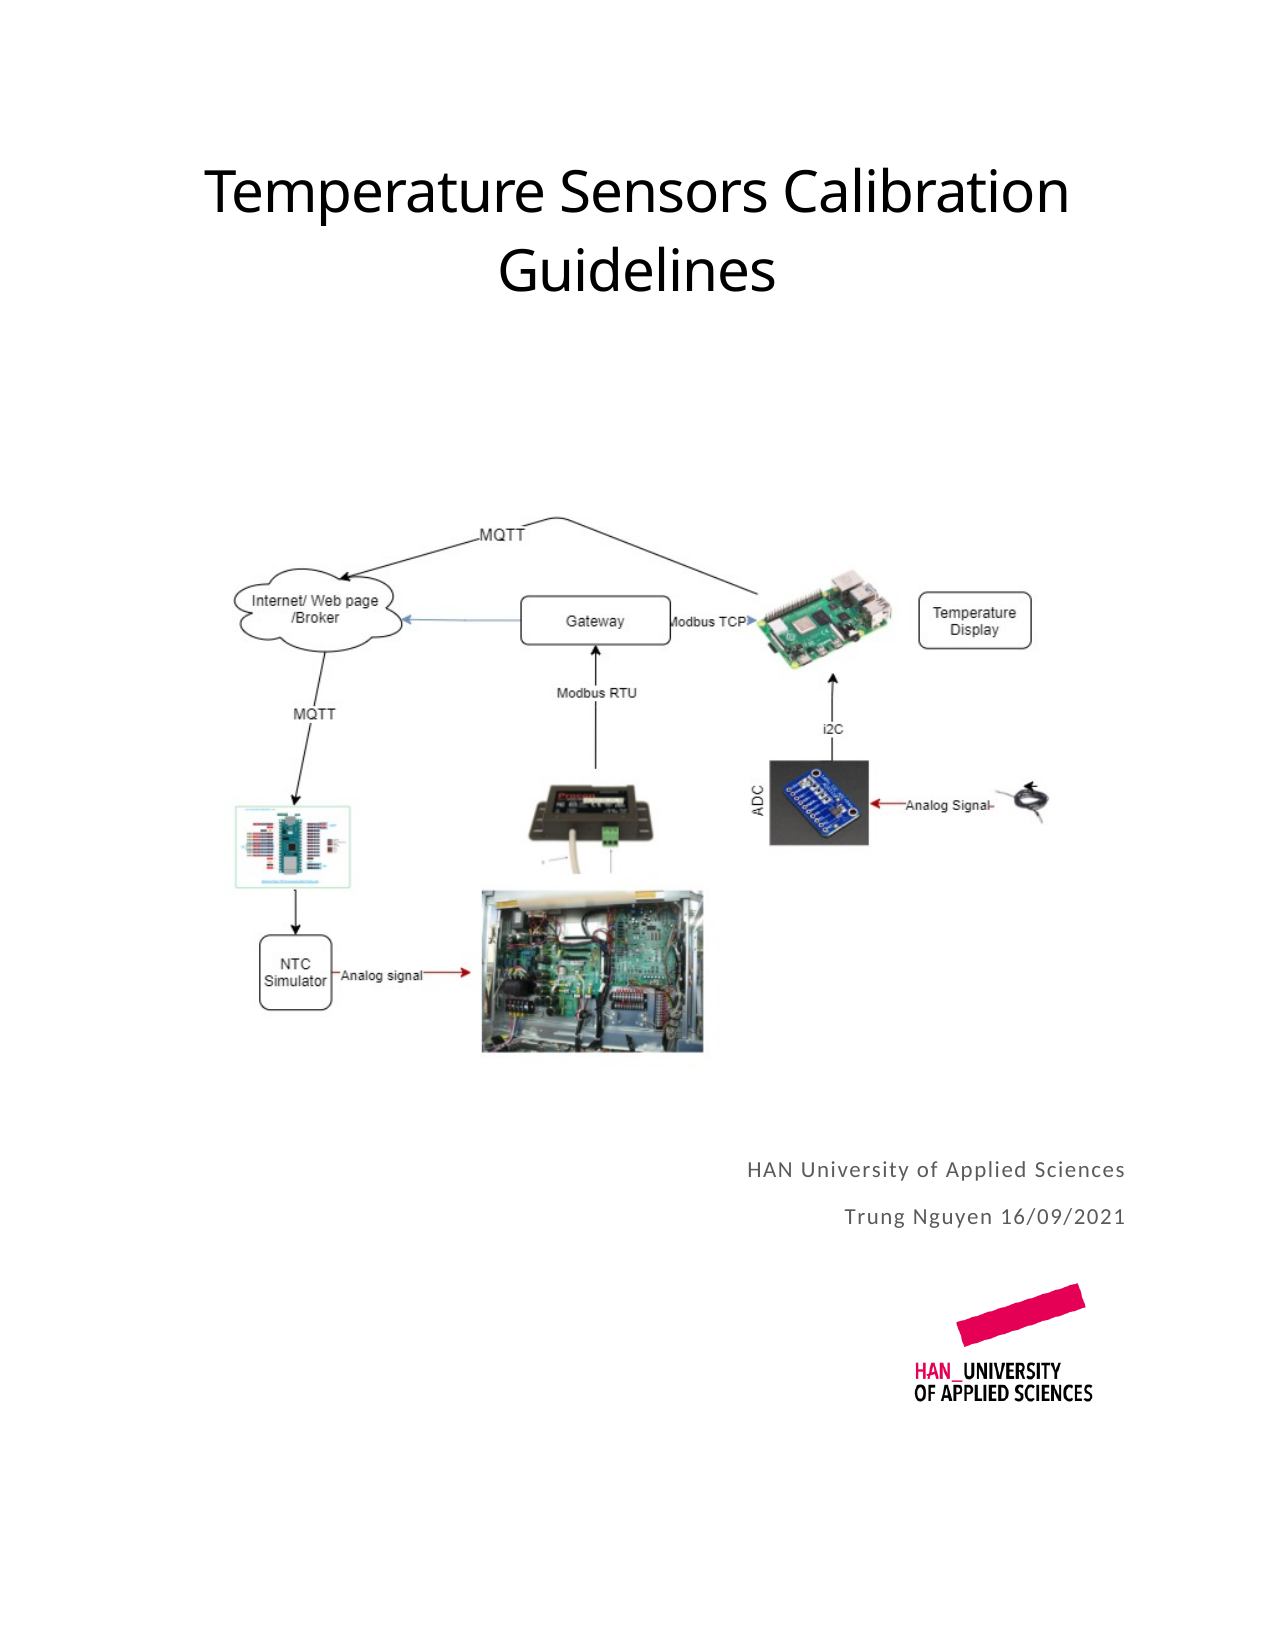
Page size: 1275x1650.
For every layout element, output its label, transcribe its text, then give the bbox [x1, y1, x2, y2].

subtitle HAN University of Applied Sciences [150, 1155, 1125, 1183]
title Temperature Sensors Calibration Guidelines [150, 150, 1125, 309]
picture [881, 1249, 1125, 1435]
subtitle Trung Nguyen 16/09/2021 [150, 1202, 1125, 1230]
picture [222, 507, 1053, 1072]
